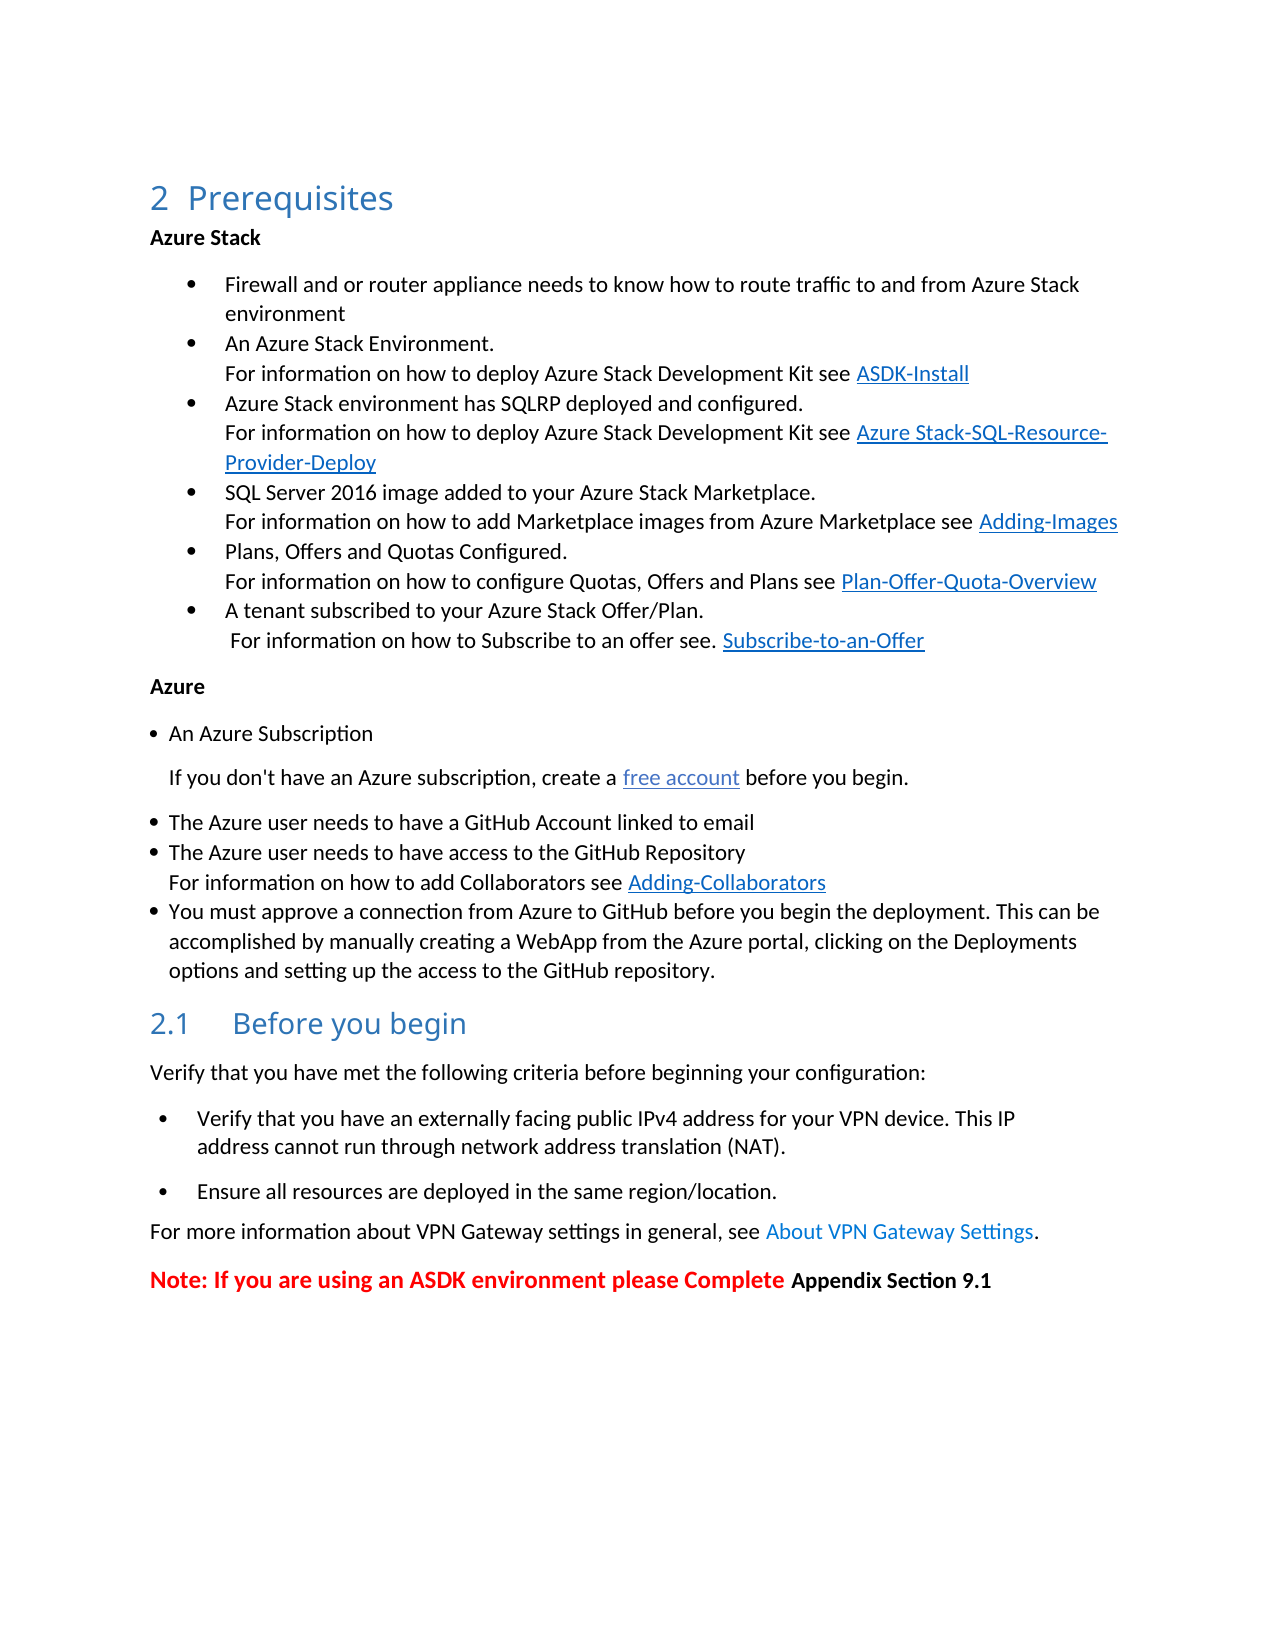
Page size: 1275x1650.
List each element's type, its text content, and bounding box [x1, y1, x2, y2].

text Before you begin [150, 1003, 1125, 1043]
list For information on how to add Marketplace images from Azure Marketplace see Adding-Images [225, 507, 1125, 535]
list A tenant subscribed to your Azure Stack Offer/Plan. [187, 596, 1125, 624]
list An Azure Stack Environment. [187, 329, 1125, 357]
text Azure [150, 672, 1125, 701]
text If you don't have an Azure subscription, create a free account before you begin. [169, 763, 1123, 792]
list The Azure user needs to have access to the GitHub Repository [150, 838, 1125, 866]
list Ensure all resources are deployed in the same region/location. [159, 1177, 1076, 1205]
text Azure Stack [150, 223, 1125, 252]
text For more information about VPN Gateway settings in general, see About VPN Gateway Settings. [150, 1217, 1125, 1246]
list Verify that you have an externally facing public IPv4 address for your VPN device. This IP address cannot run through network address translation (NAT). [159, 1104, 1076, 1160]
list For information on how to deploy Azure Stack Development Kit see ASDK-Install [225, 359, 1125, 387]
list Plans, Offers and Quotas Configured. [187, 537, 1125, 565]
text Prerequisites [150, 175, 1125, 220]
list Firewall and or router appliance needs to know how to route traffic to and from Azure Stack environment [187, 270, 1125, 328]
list For information on how to Subscribe to an offer see. Subscribe-to-an-Offer [225, 626, 1125, 654]
list SQL Server 2016 image added to your Azure Stack Marketplace. [187, 478, 1125, 506]
list Azure Stack environment has SQLRP deployed and configured. [187, 389, 1125, 417]
list For information on how to add Collaborators see Adding-Collaborators [169, 868, 1125, 896]
text Note: If you are using an ASDK environment please Complete Appendix Section 9.1 [150, 1264, 1125, 1294]
list For information on how to configure Quotas, Offers and Plans see Plan-Offer-Quota-Overview [225, 567, 1125, 595]
text Verify that you have met the following criteria before beginning your configuration: [150, 1058, 1125, 1086]
list For information on how to deploy Azure Stack Development Kit see Azure Stack-SQL-Resource-Provider-Deploy [225, 418, 1125, 476]
list The Azure user needs to have a GitHub Account linked to email [150, 808, 1125, 836]
list An Azure Subscription [150, 719, 1123, 747]
list You must approve a connection from Azure to GitHub before you begin the deployment. This can be accomplished by manually creating a WebApp from the Azure portal, clicking on the Deployments options and setting up the access to the GitHub repository. [150, 897, 1125, 985]
